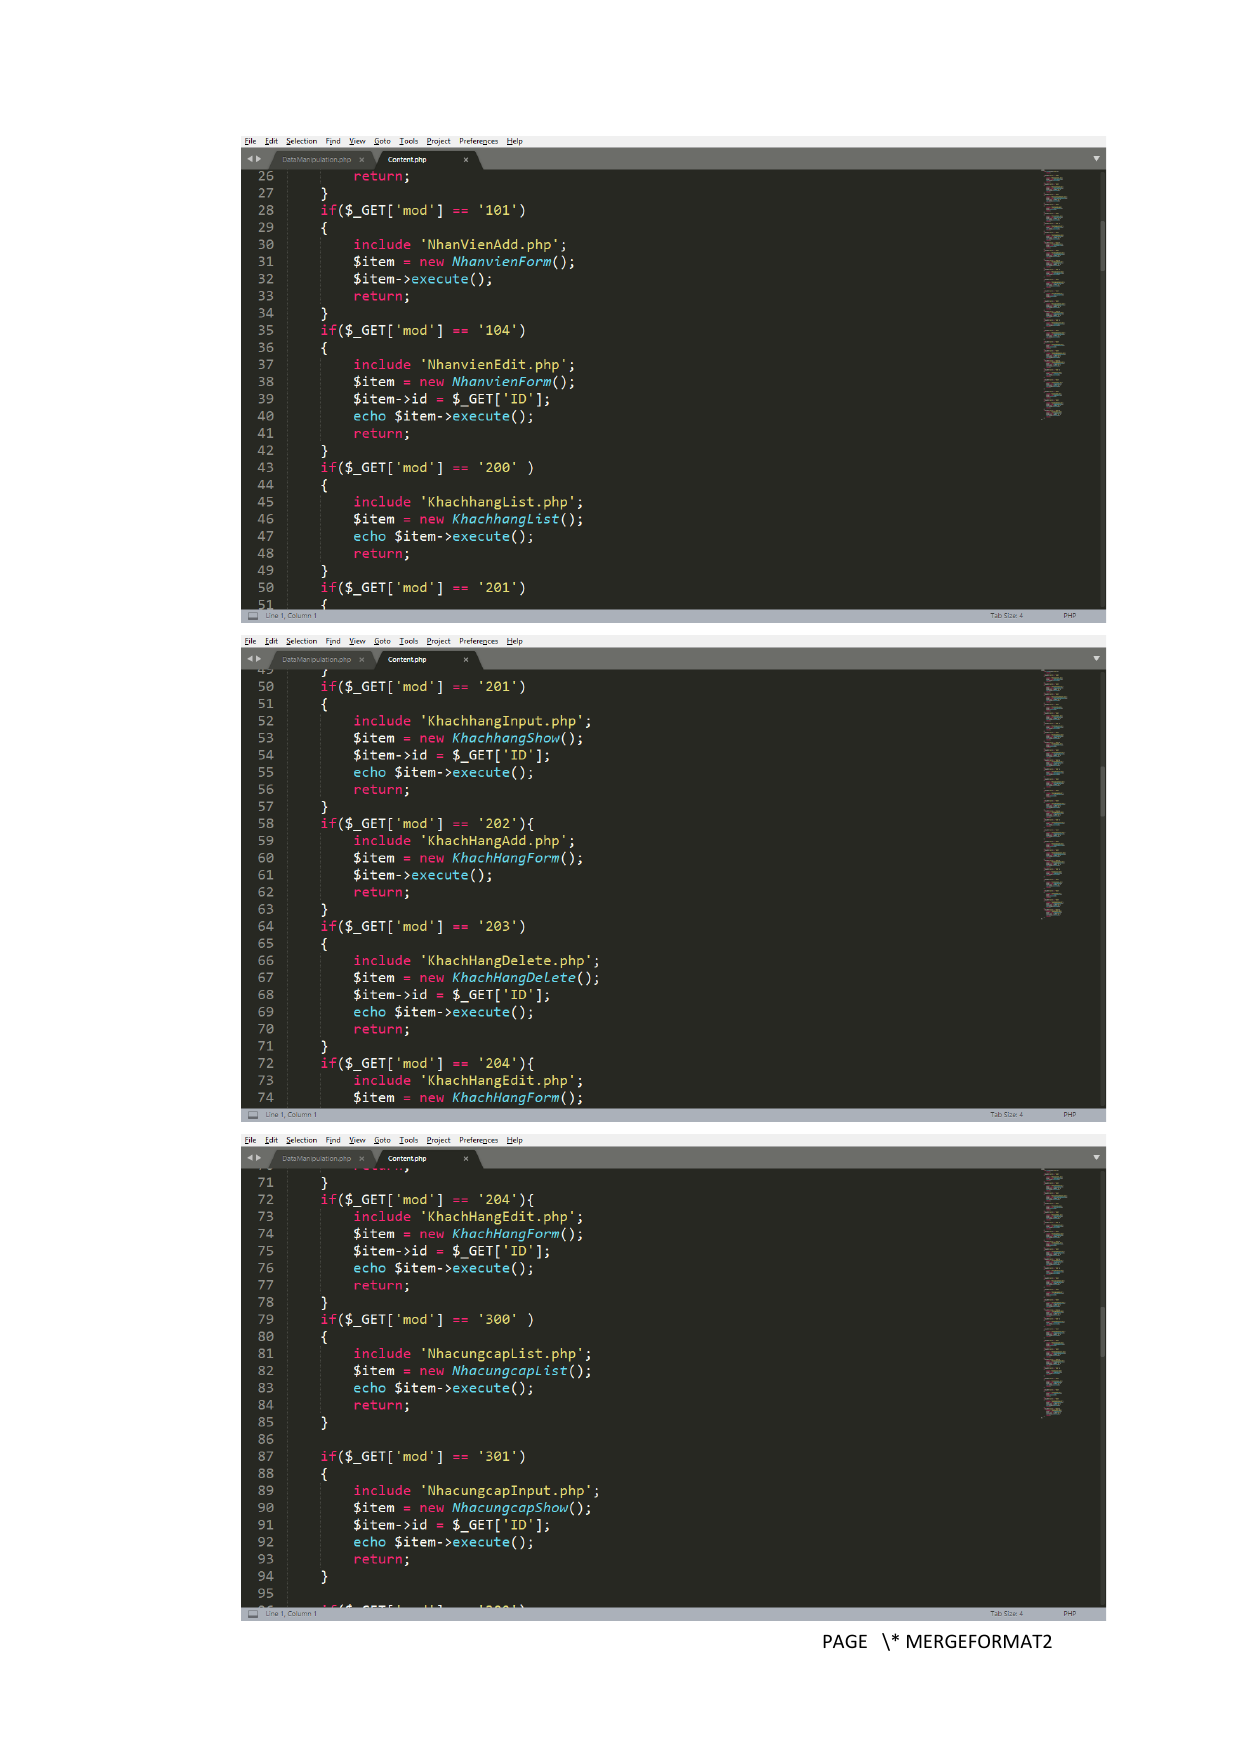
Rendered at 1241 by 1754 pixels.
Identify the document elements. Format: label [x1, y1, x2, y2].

picture [241, 136, 1107, 623]
picture [241, 1134, 1107, 1621]
picture [241, 635, 1107, 1122]
